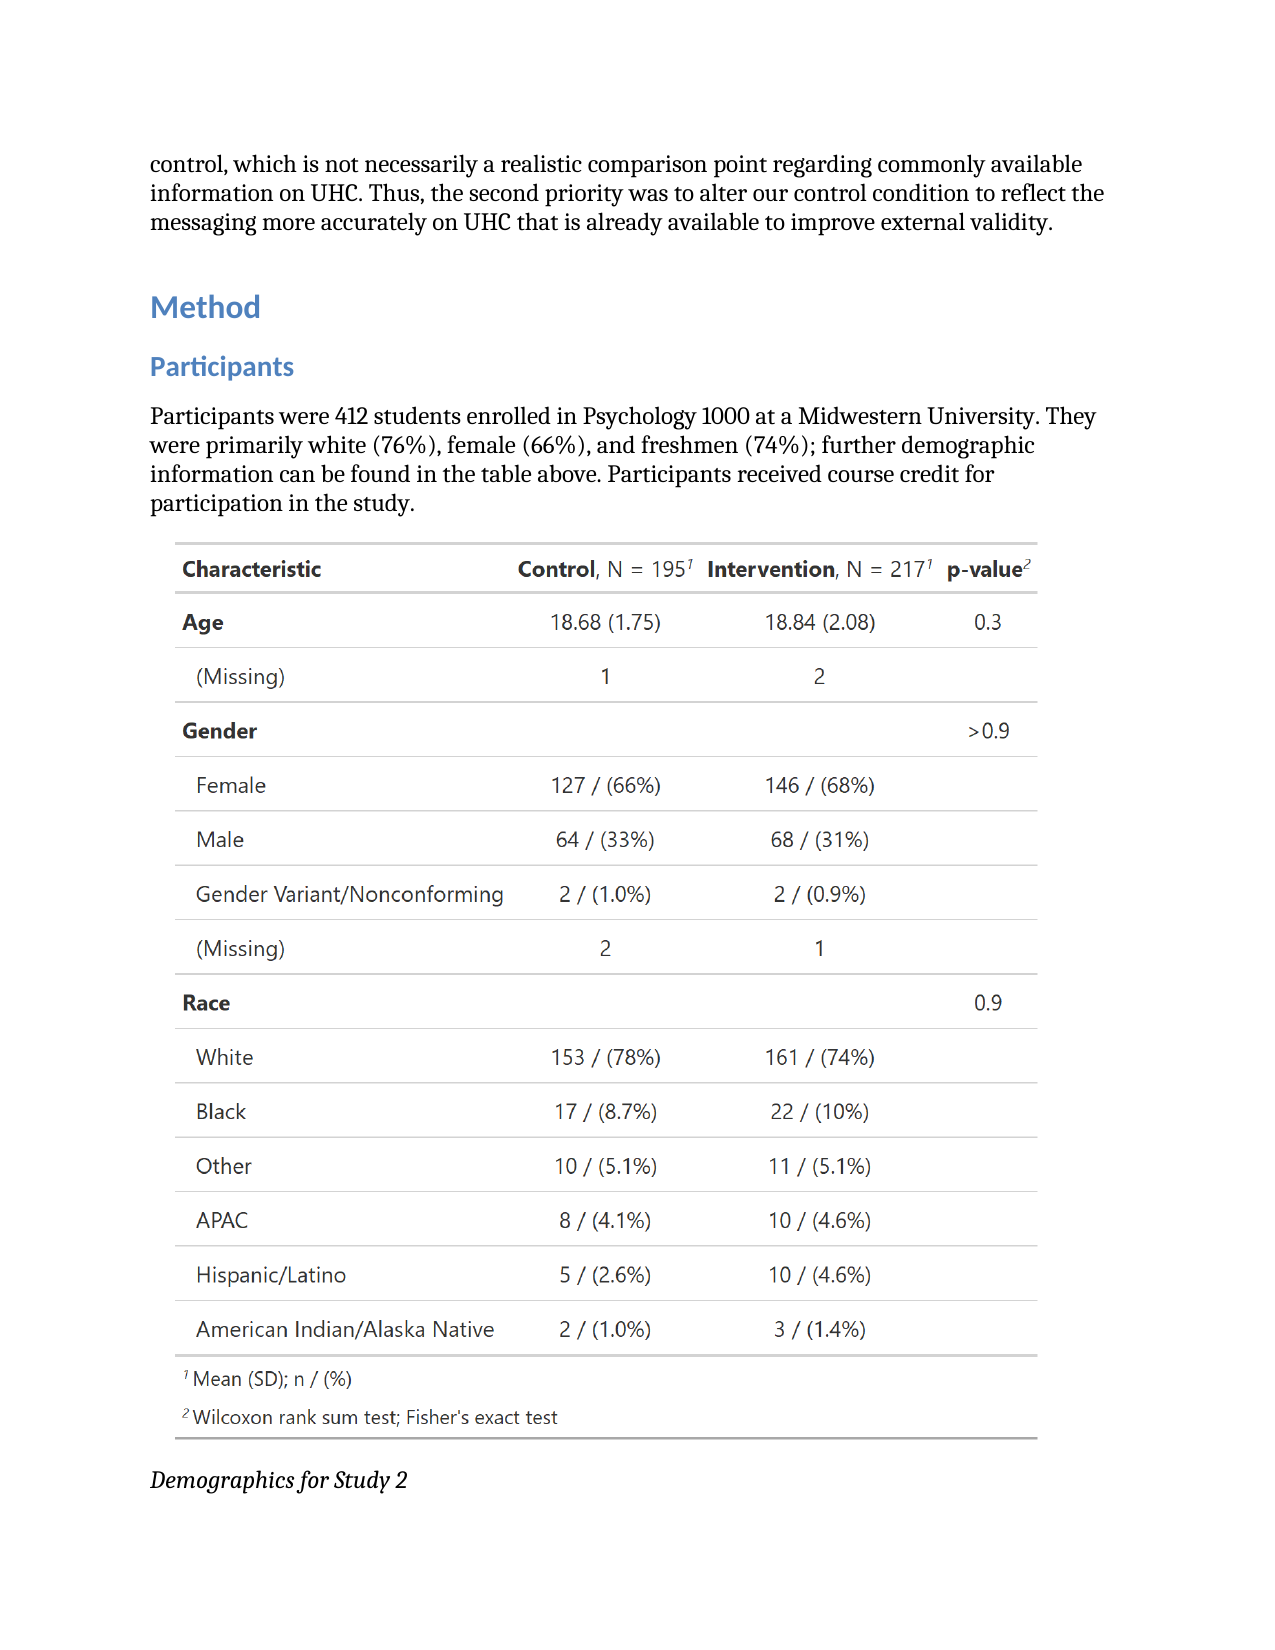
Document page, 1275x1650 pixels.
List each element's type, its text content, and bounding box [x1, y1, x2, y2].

subtitle Participants [150, 348, 1125, 383]
text Demographics for Study 2 [150, 1466, 1125, 1495]
picture [168, 536, 1044, 1446]
subtitle Method [150, 286, 1125, 327]
text Participants were 412 students enrolled in Psychology 1000 at a Midwestern University. They were primarily white (76%), female (66%), and freshmen (74%); further demographic information can be found in the table above. Participants received course credit for participation in the study. [150, 402, 1125, 517]
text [150, 150, 1125, 236]
